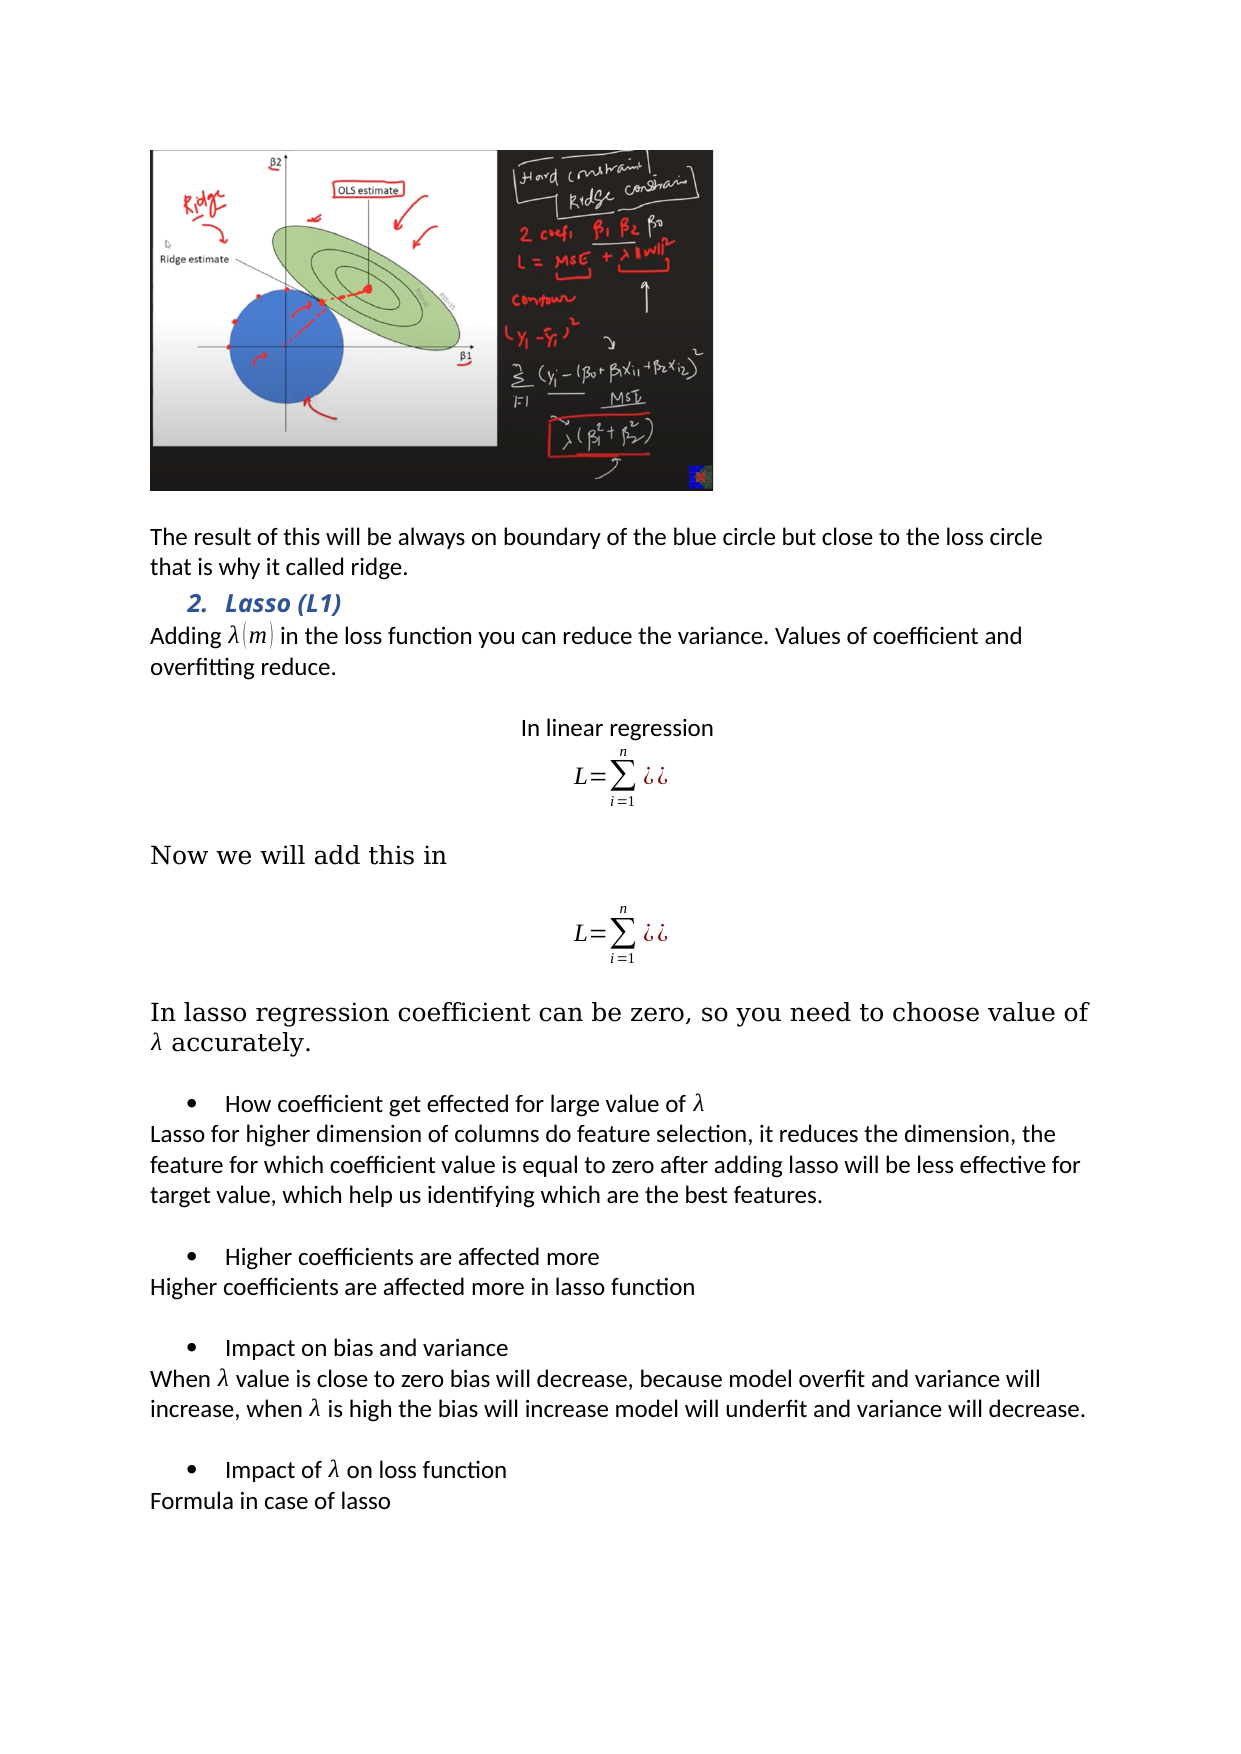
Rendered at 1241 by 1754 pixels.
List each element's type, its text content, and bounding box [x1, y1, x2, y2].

text Formula in case of lasso [150, 1485, 1090, 1515]
text In lasso regression coefficient can be zero, so you need to choose value of accurately. [150, 997, 1090, 1057]
picture [150, 150, 714, 491]
text Adding in the loss function you can reduce the variance. Values of coefficient and overfitting reduce. [150, 620, 1090, 681]
list Higher coefficients are affected more [187, 1241, 1090, 1271]
subtitle Lasso (L1) [187, 586, 1090, 620]
text In linear regression [150, 712, 1090, 810]
list Impact of on loss function [187, 1454, 1090, 1485]
text Higher coefficients are affected more in lasso function [150, 1271, 1090, 1302]
list Impact on bias and variance [187, 1332, 1090, 1363]
list How coefficient get effected for large value of [187, 1088, 1090, 1118]
text When value is close to zero bias will decrease, because model overfit and variance will increase, when is high the bias will increase model will underfit and variance will decrease. [150, 1363, 1090, 1424]
text Lasso for higher dimension of columns do feature selection, it reduces the dimension, the feature for which coefficient value is equal to zero after adding lasso will be less effective for target value, which help us identifying which are the best features. [150, 1118, 1090, 1210]
text Now we will add this in [150, 840, 1090, 870]
text The result of this will be always on boundary of the blue circle but close to the loss circle that is why it called ridge. [150, 521, 1090, 582]
